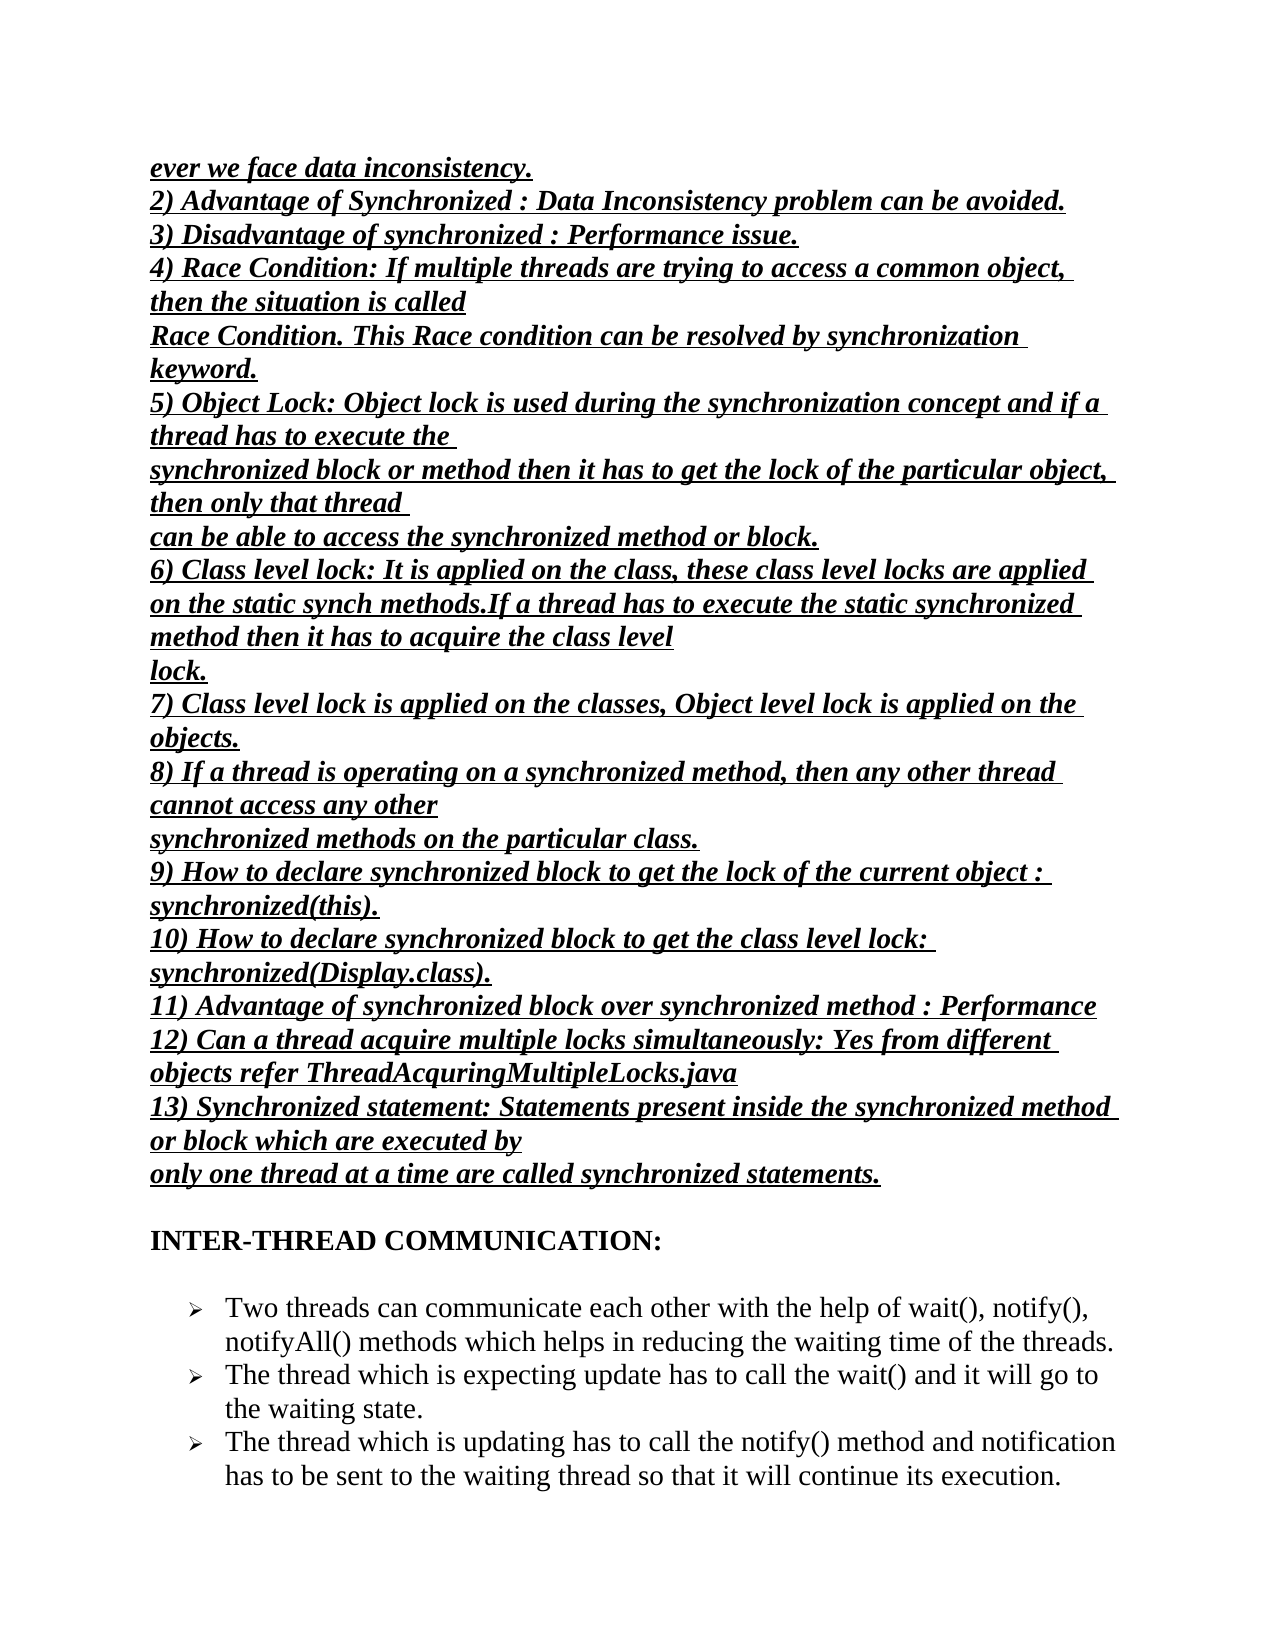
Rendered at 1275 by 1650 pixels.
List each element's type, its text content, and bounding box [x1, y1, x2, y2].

text 7) Class level lock is applied on the classes, Object level lock is applied on the objects. [150, 687, 1125, 754]
text 3) Disadvantage of synchronized : Performance issue. [150, 217, 1125, 251]
text 9) How to declare synchronized block to get the lock of the current object : synchronized(this). [150, 854, 1125, 921]
text 11) Advantage of synchronized block over synchronized method : Performance [150, 988, 1125, 1022]
text only one thread at a time are called synchronized statements. [150, 1156, 1125, 1190]
text 10) How to declare synchronized block to get the class level lock: synchronized(Display.class). [150, 921, 1125, 988]
text 2) Advantage of Synchronized : Data Inconsistency problem can be avoided. [150, 183, 1125, 217]
text 6) Class level lock: It is applied on the class, these class level locks are applied on the static synch methods.If a thread has to execute the static synchronized method then it has to acquire the class level [150, 552, 1125, 653]
list The thread which is updating has to call the notify() method and notification has to be sent to the waiting thread so that it will continue its execution. [187, 1424, 1125, 1492]
text synchronized methods on the particular class. [150, 821, 1125, 854]
list The thread which is expecting update has to call the wait() and it will go to the waiting state. [187, 1357, 1125, 1424]
list Two threads can communicate each other with the help of wait(), notify(), notifyAll() methods which helps in reducing the waiting time of the threads. [187, 1290, 1125, 1357]
text 5) Object Lock: Object lock is used during the synchronization concept and if a thread has to execute the [150, 385, 1125, 452]
text 8) If a thread is operating on a synchronized method, then any other thread cannot access any other [150, 754, 1125, 821]
text 13) Synchronized statement: Statements present inside the synchronized method or block which are executed by [150, 1089, 1125, 1156]
text 4) Race Condition: If multiple threads are trying to access a common object, then the situation is called [150, 251, 1125, 318]
text can be able to access the synchronized method or block. [150, 519, 1125, 552]
text lock. [150, 653, 1125, 687]
text 12) Can a thread acquire multiple locks simultaneously: Yes from different objects refer ThreadAcquringMultipleLocks.java [150, 1022, 1125, 1089]
text ever we face data inconsistency. [150, 150, 1125, 183]
text synchronized block or method then it has to get the lock of the particular object, then only that thread [150, 452, 1125, 519]
text Race Condition. This Race condition can be resolved by synchronization keyword. [150, 318, 1125, 385]
text INTER-THREAD COMMUNICATION: [150, 1223, 1125, 1257]
